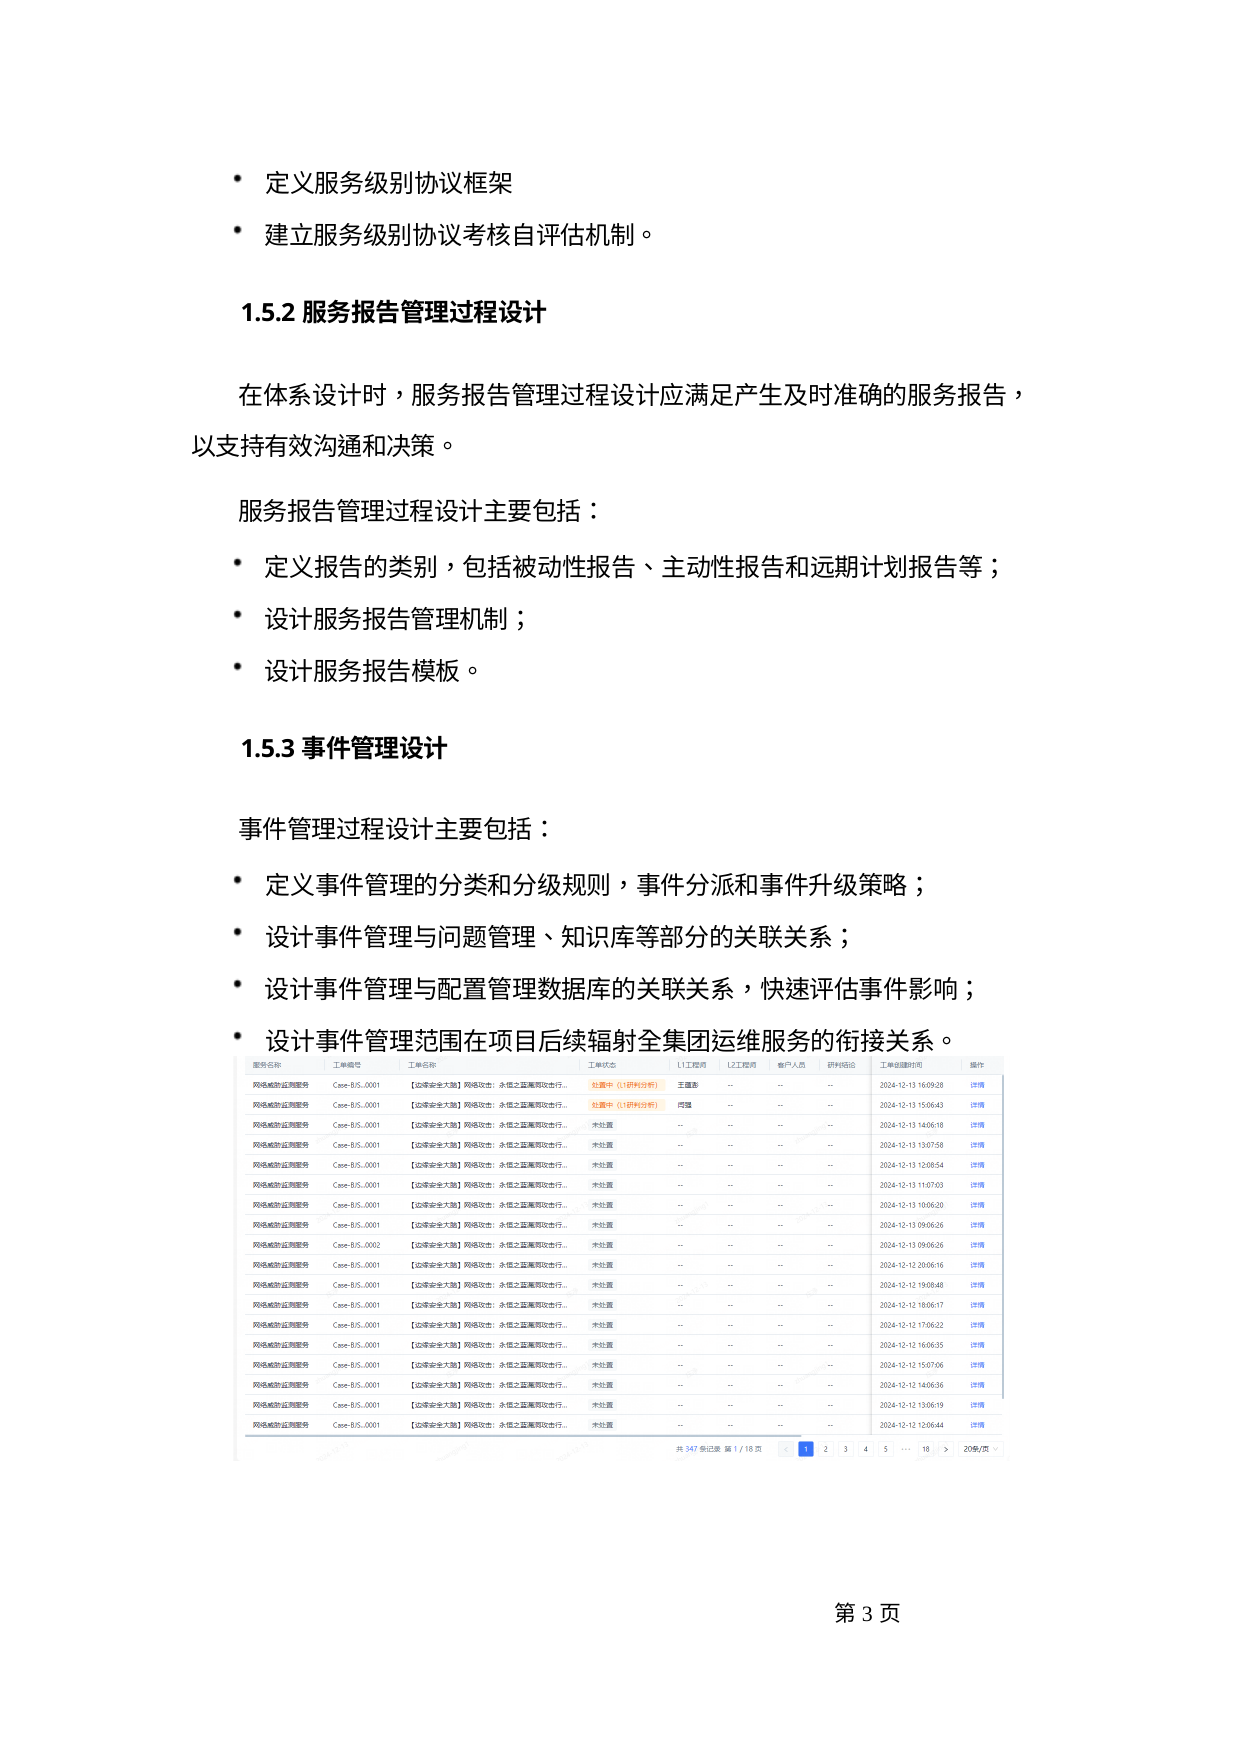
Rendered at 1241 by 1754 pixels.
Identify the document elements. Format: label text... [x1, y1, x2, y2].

picture [233, 1022, 243, 1051]
text 1.5.3 事件管理设计 [240, 733, 1054, 763]
text 事件管理过程设计主要包括： [238, 813, 1054, 844]
picture [233, 866, 243, 895]
text 服务报告管理过程设计主要包括： [238, 496, 1054, 527]
text 设计服务报告管理机制； [233, 603, 1054, 635]
text 定义事件管理的分类和分级规则，事件分派和事件升级策略； [233, 869, 1054, 901]
picture [233, 653, 243, 681]
text 设计事件管理与问题管理、知识库等部分的关联关系； [233, 921, 1054, 952]
picture [233, 1056, 1010, 1461]
picture [233, 601, 243, 629]
picture [233, 970, 243, 999]
text 定义服务级别协议框架 [233, 167, 1054, 199]
text 在体系设计时，服务报告管理过程设计应满足产生及时准确的服务报告，以支持有效沟通和决策。 [191, 377, 1032, 463]
picture [233, 165, 243, 193]
text 1.5.2 服务报告管理过程设计 [240, 297, 1054, 327]
picture [233, 549, 243, 577]
picture [233, 918, 243, 947]
text 设计服务报告模板。 [233, 655, 1054, 687]
text 设计事件管理范围在项目后续辐射全集团运维服务的衔接关系。 [233, 1025, 1054, 1056]
text 定义报告的类别，包括被动性报告、主动性报告和远期计划报告等； [233, 551, 1054, 583]
text 建立服务级别协议考核自评估机制。 [233, 219, 1054, 251]
picture [233, 217, 243, 245]
text 设计事件管理与配置管理数据库的关联关系，快速评估事件影响； [233, 973, 1054, 1004]
